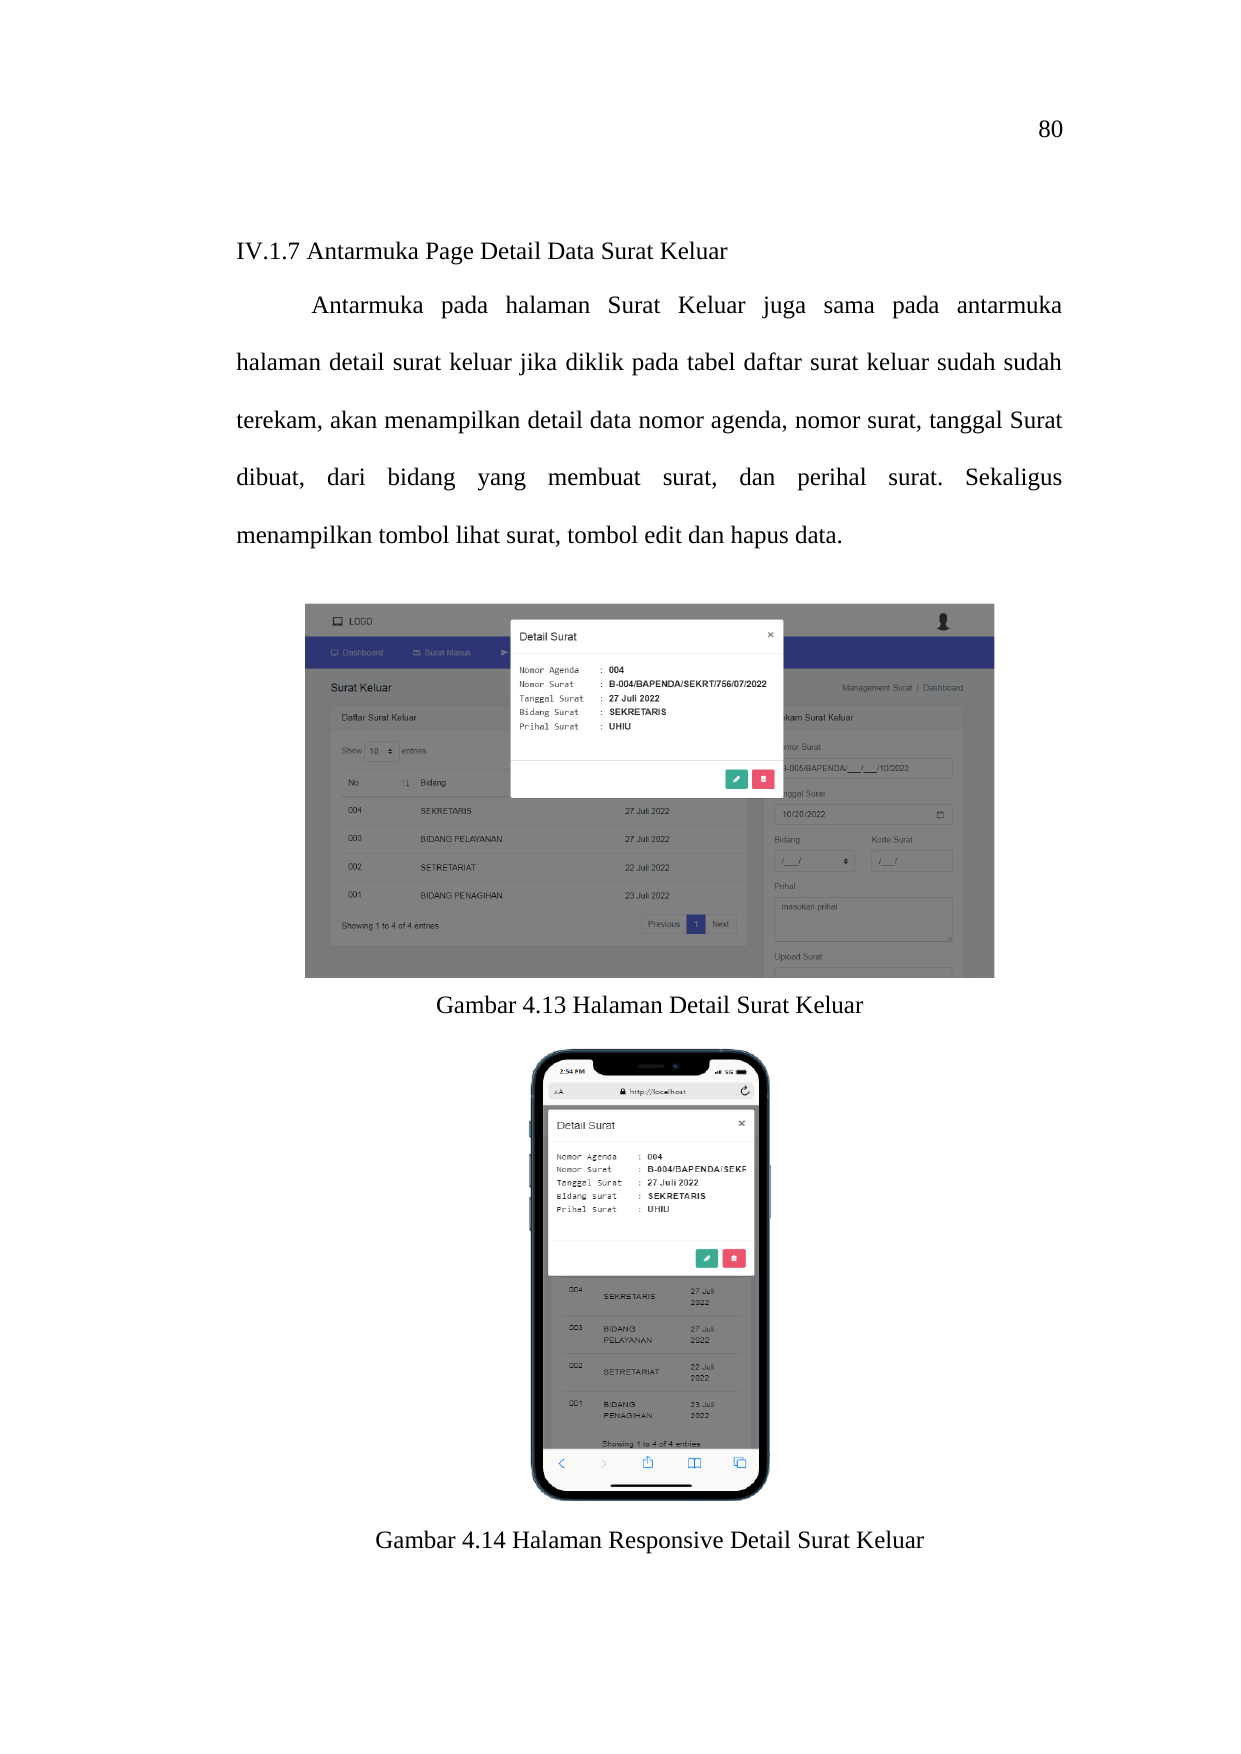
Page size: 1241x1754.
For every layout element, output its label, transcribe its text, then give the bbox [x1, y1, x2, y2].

subtitle Antarmuka Page Detail Data Surat Keluar [236, 236, 1063, 265]
picture [528, 1048, 771, 1501]
picture [305, 602, 995, 978]
text Gambar 4.14 Halaman Responsive Detail Surat Keluar [236, 1525, 1063, 1554]
text Gambar 4.13 Halaman Detail Surat Keluar [236, 990, 1063, 1019]
text Antarmuka pada halaman Surat Keluar juga sama pada antarmuka halaman detail surat keluar jika diklik pada tabel daftar surat keluar sudah sudah terekam, akan menampilkan detail data nomor agenda, nomor surat, tanggal Surat dibuat, dari bidang yang membuat surat, dan perihal surat. Sekaligus menampilkan tombol lihat surat, tombol edit dan hapus data. [236, 290, 1063, 549]
